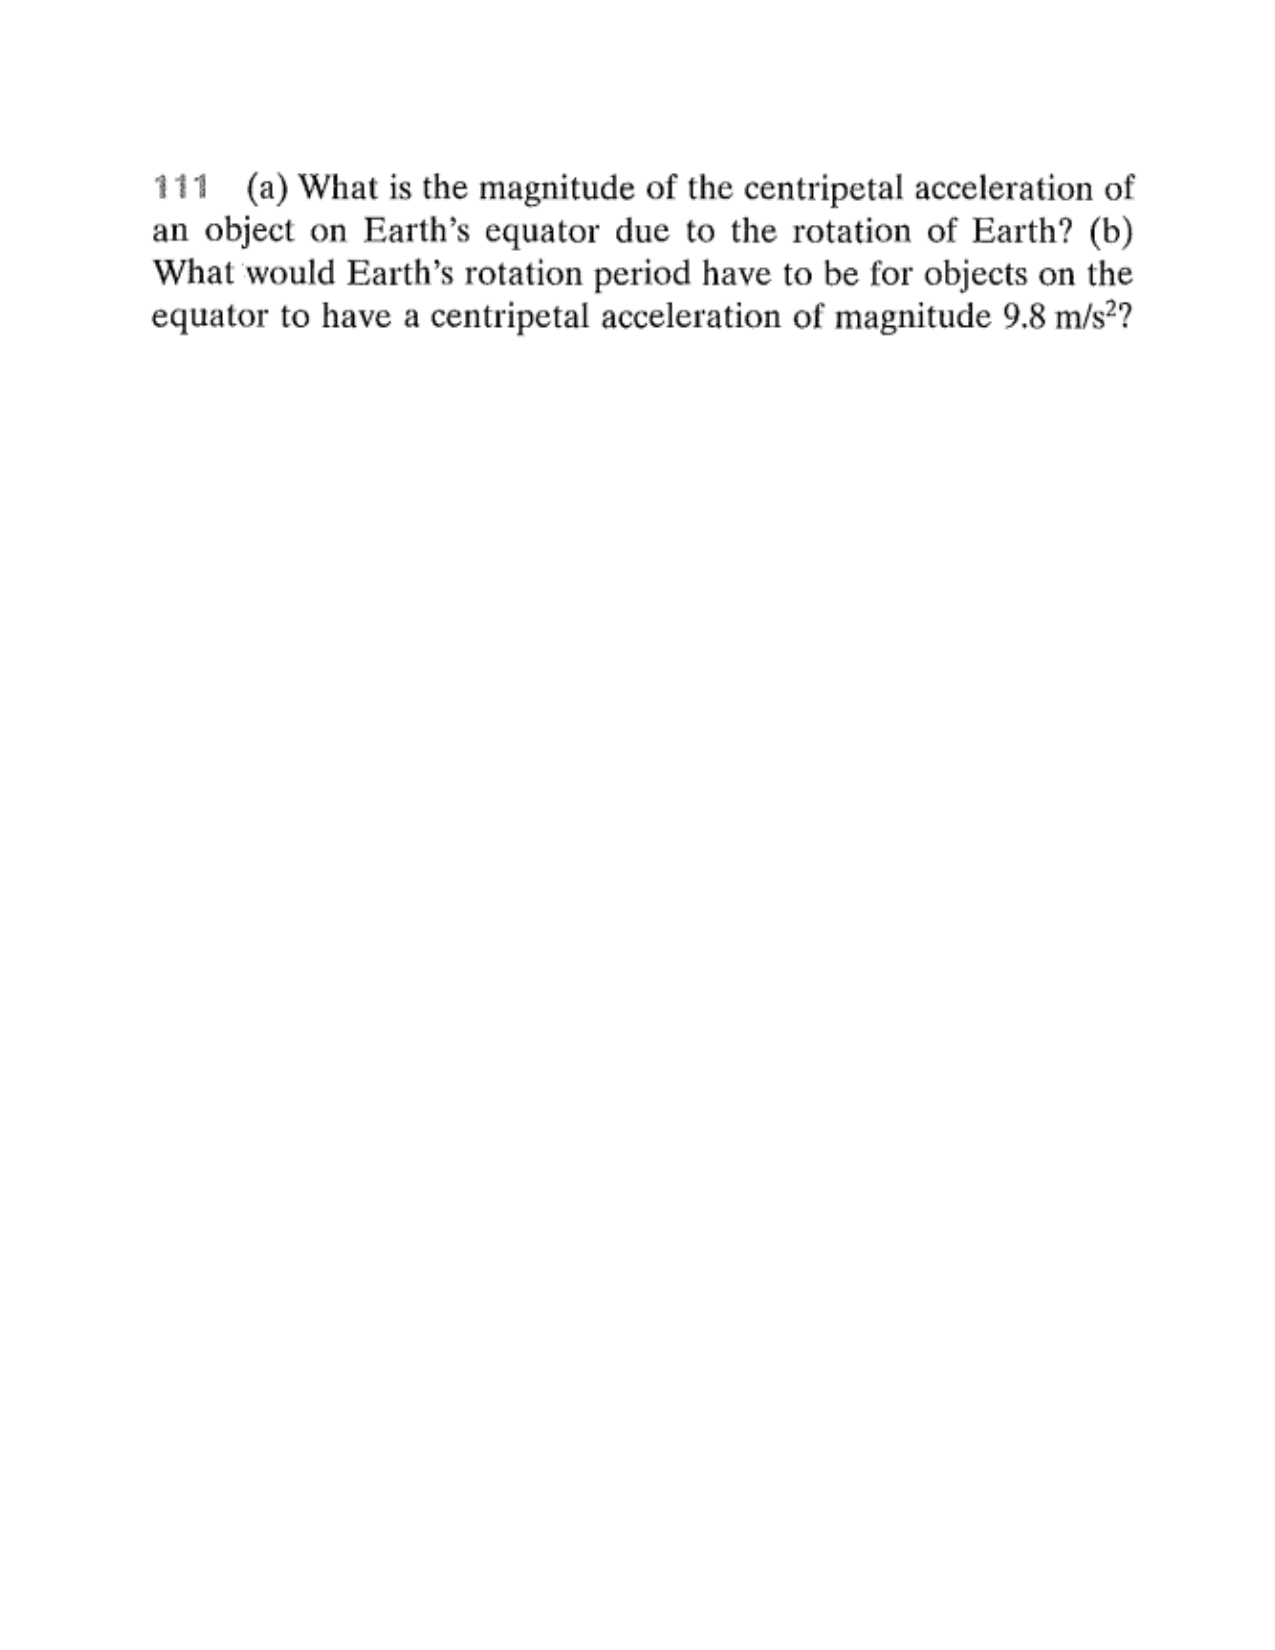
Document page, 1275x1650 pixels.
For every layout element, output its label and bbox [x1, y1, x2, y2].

picture [135, 150, 1162, 347]
